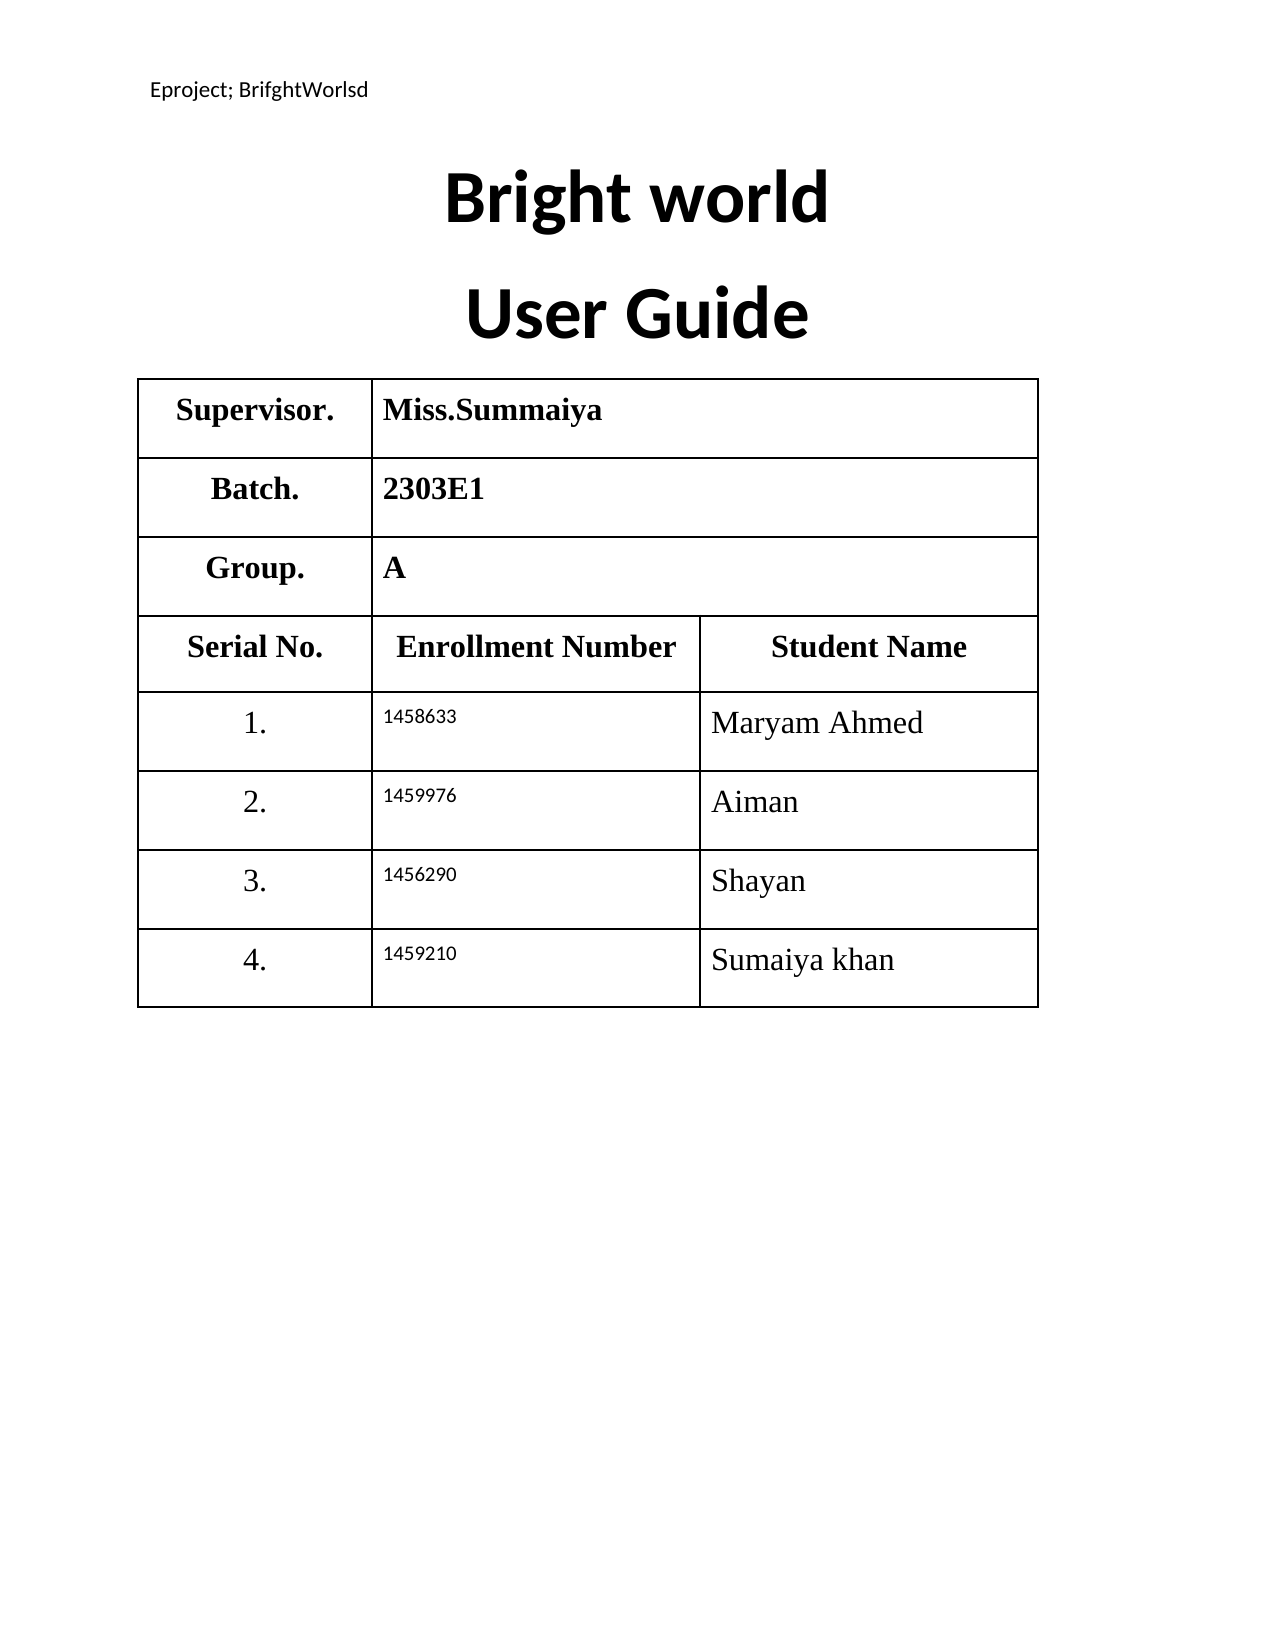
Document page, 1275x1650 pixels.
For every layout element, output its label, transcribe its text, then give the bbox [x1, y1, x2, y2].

table_cell 1456290 [373, 851, 699, 927]
table_cell 1. [139, 693, 371, 770]
table_cell 3. [139, 851, 371, 927]
table_cell 1459210 [373, 930, 699, 1006]
table_cell 1459976 [373, 772, 699, 849]
table_cell 4. [139, 930, 371, 1006]
text Bright world [150, 150, 1125, 242]
table_cell Shayan [701, 851, 1037, 927]
table_cell Batch. [139, 459, 371, 536]
table_cell 2. [139, 772, 371, 849]
table_header Miss.Summaiya [373, 380, 1037, 457]
table_cell Enrollment Number [373, 617, 699, 691]
table_cell 2303E1 [373, 459, 1037, 536]
table_cell 1458633 [373, 693, 699, 770]
text User Guide [150, 266, 1125, 357]
table_cell A [373, 538, 1037, 614]
table_cell Maryam Ahmed [701, 693, 1037, 770]
table_cell Serial No. [139, 617, 371, 691]
table_cell Student Name [701, 617, 1037, 691]
table_header Supervisor. [139, 380, 371, 457]
table_cell Aiman [701, 772, 1037, 849]
table_cell Sumaiya khan [701, 930, 1037, 1006]
table_cell Group. [139, 538, 371, 614]
